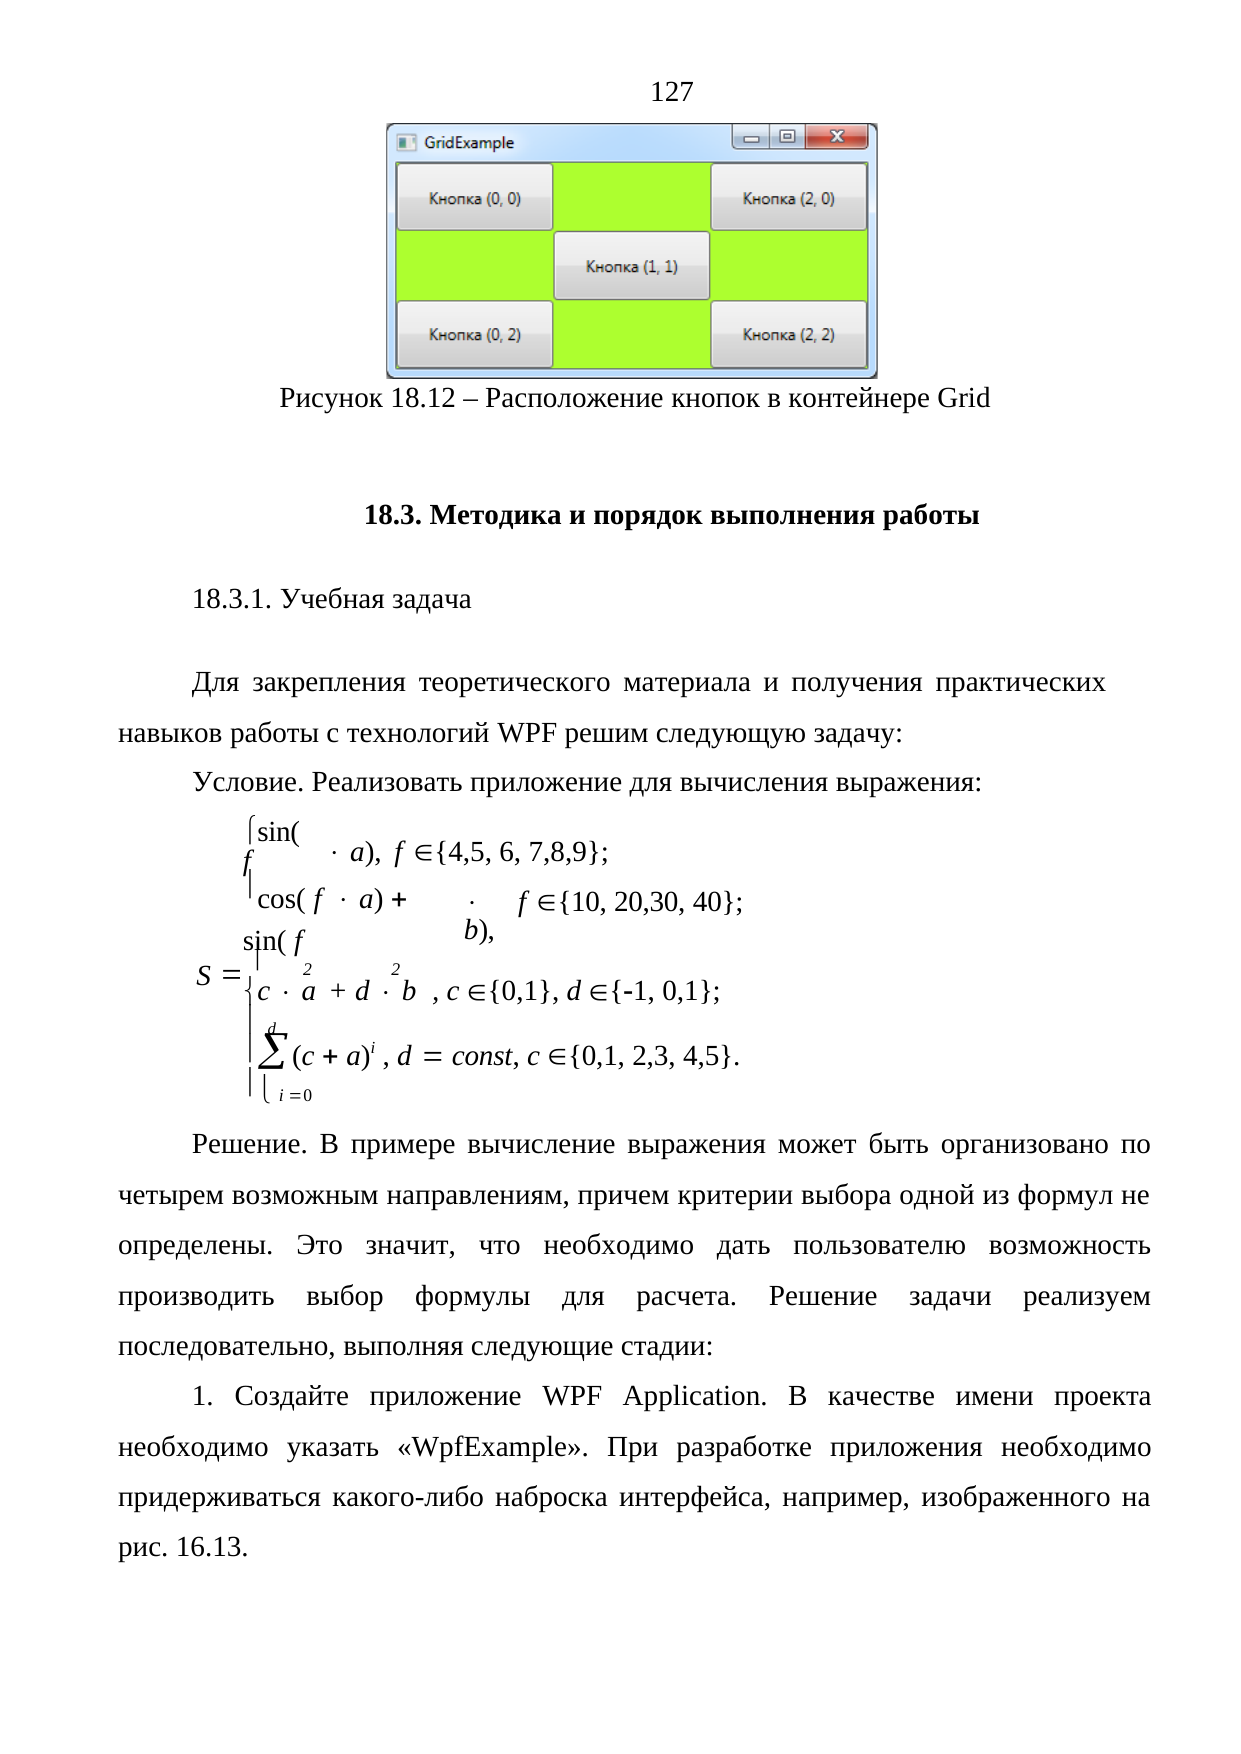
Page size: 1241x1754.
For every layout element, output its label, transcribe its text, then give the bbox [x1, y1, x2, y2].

text Условие. Реализовать приложение для вычисления выражения: [192, 765, 1176, 799]
text Для закрепления теоретического материала и получения практических навыков работы с технологий WPF решим следующую задачу: [118, 664, 1176, 748]
text c  a + d  b , c {0,1}, d {1, 0,1}; [243, 979, 1176, 1009]
text  d [250, 1009, 1176, 1037]
text Решение. В примере вычисление выражения может быть организовано по четырем возможным направлениям, причем критерии выбора одной из формул не определены. Это значит, что необходимо дать пользователю возможность производить выбор формулы для расчета. Решение задачи реализуем последовательно, выполняя следующие стадии: [118, 1127, 1152, 1361]
text S   2 2 [196, 959, 1176, 979]
list Создайте приложение WPF Application. В качестве имени проекта необходимо указать «WpfExample». При разработке приложения необходимо придерживаться какого-либо наброска интерфейса, например, изображенного на рис. 16.13. [118, 1378, 1152, 1563]
text  i 0 [243, 1072, 1176, 1108]
text cos( f  a)  sin( f [243, 876, 453, 959]
text  (c  a)i , d  const, c {0,1, 2,3, 4,5}. [243, 1038, 1176, 1072]
text  a), f {4,5, 6, 7,8,9}; [326, 838, 1176, 868]
text sin( f [243, 819, 315, 876]
text f {10, 20,30, 40}; [518, 889, 1176, 917]
text Рисунок 18.12 – Расположение кнопок в контейнере Grid [143, 380, 1126, 413]
picture [386, 123, 878, 379]
list Методика и порядок выполнения работы [363, 497, 1176, 531]
list Учебная задача [192, 581, 1176, 614]
text  b), [464, 889, 506, 945]
